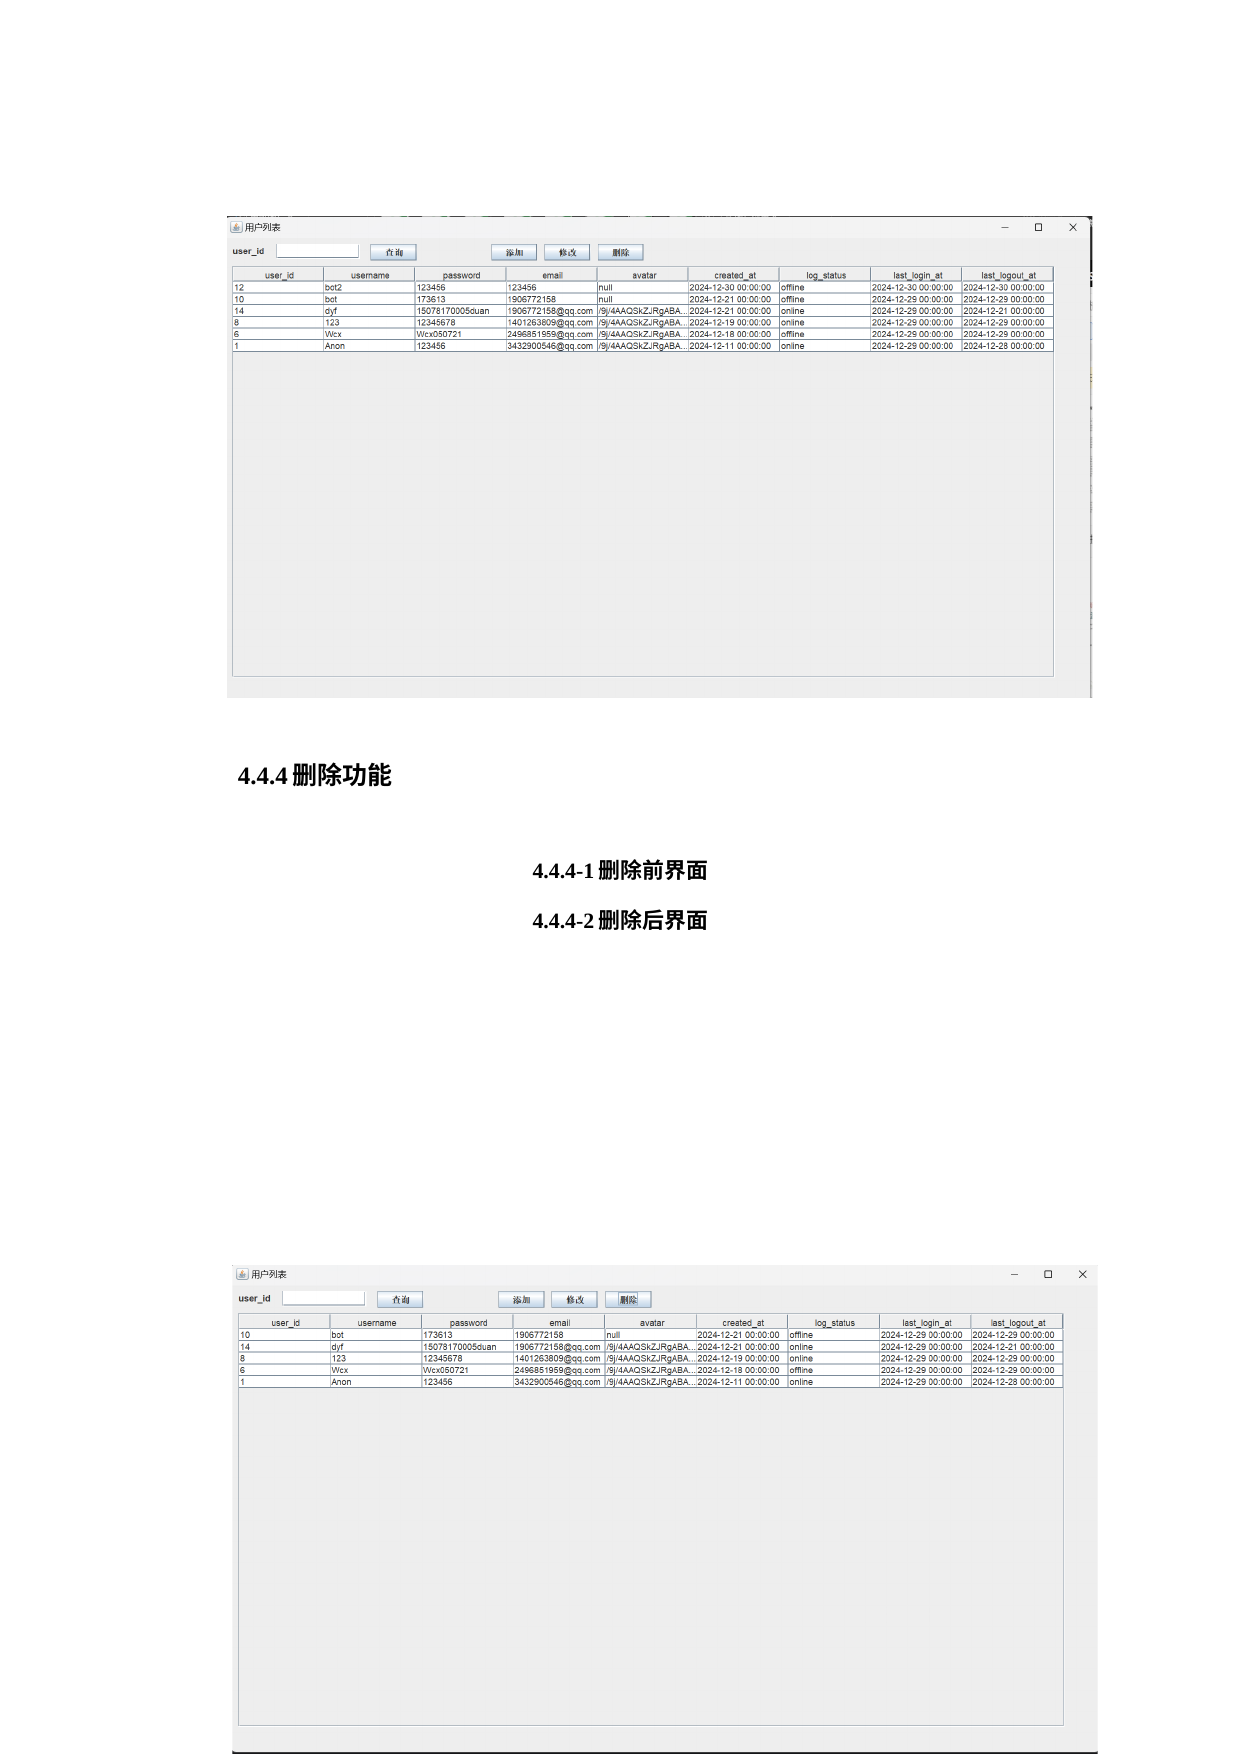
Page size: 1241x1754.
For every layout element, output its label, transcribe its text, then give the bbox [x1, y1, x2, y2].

picture [232, 1265, 1098, 1754]
text 4.4.4-1删除前界面 [187, 852, 1053, 886]
text 4.4.4-2删除后界面 [187, 902, 1053, 936]
picture [227, 216, 1093, 698]
